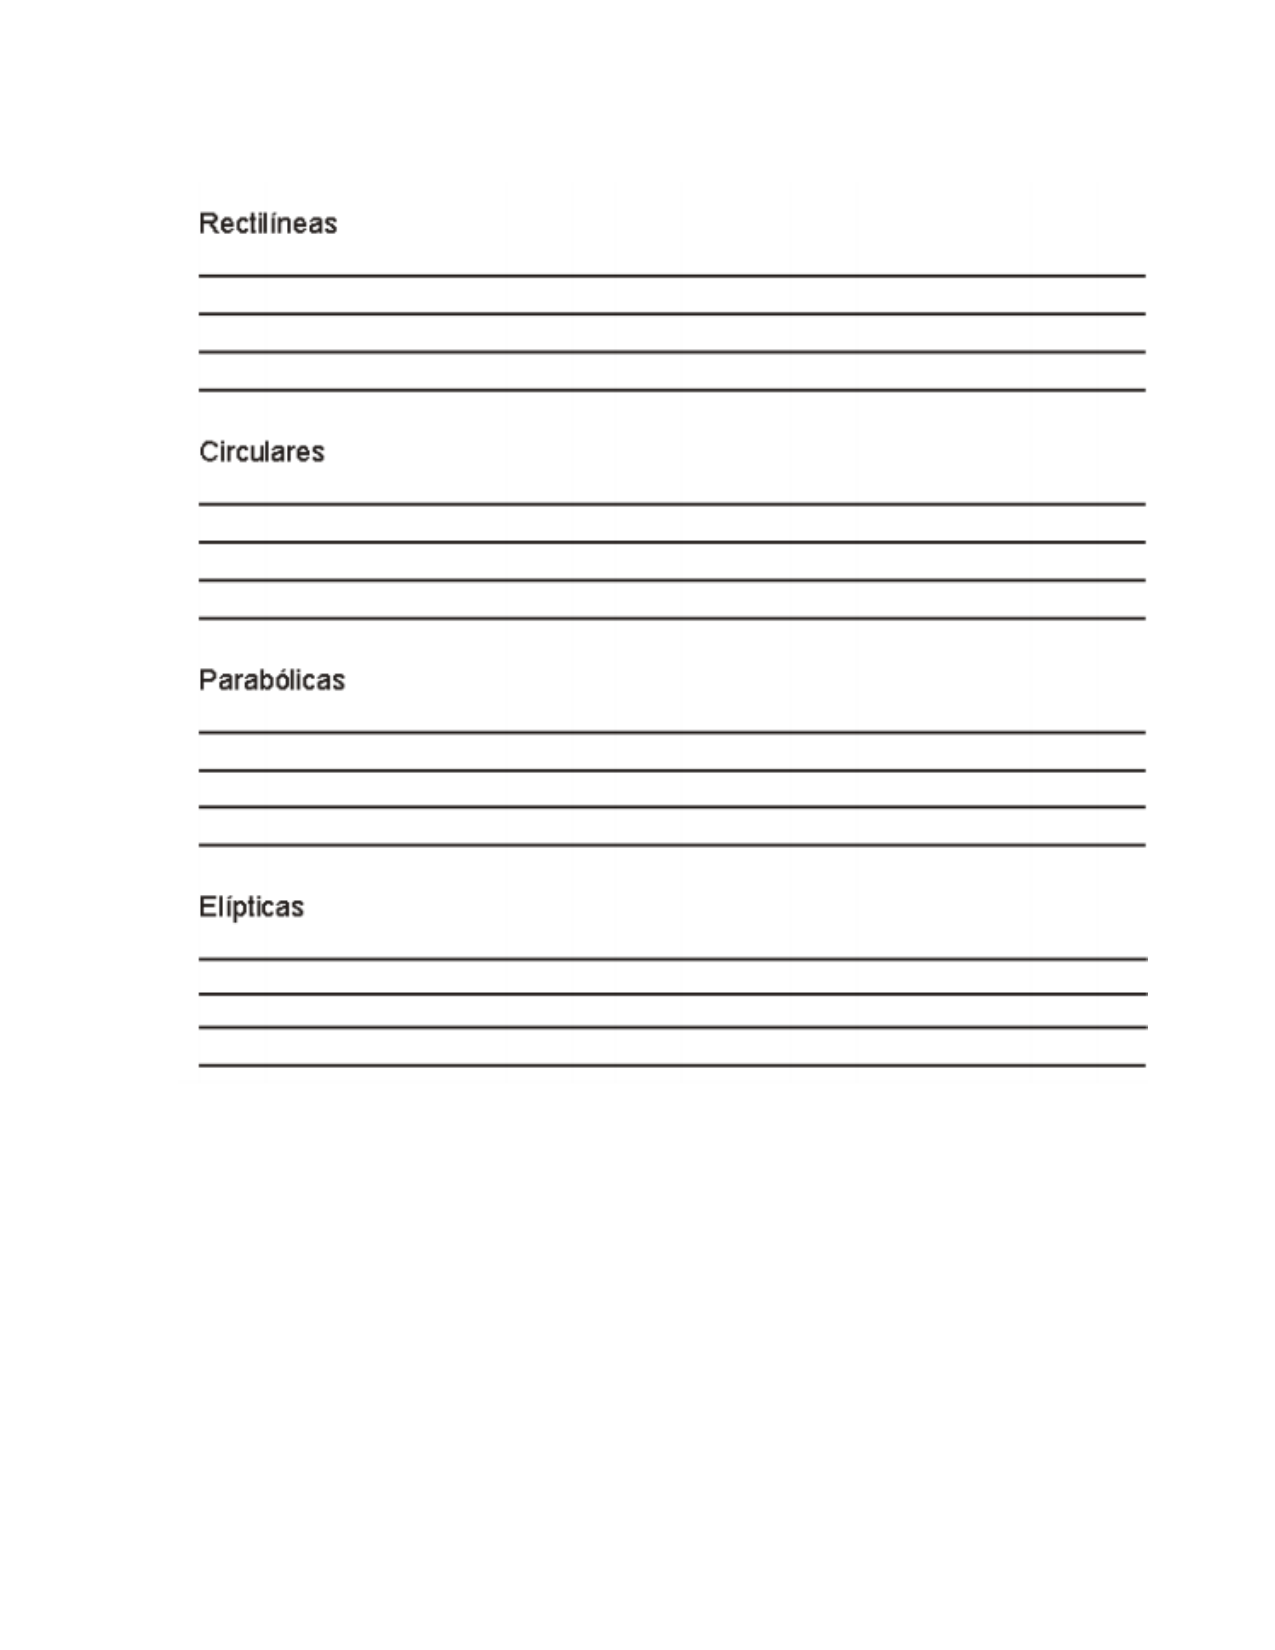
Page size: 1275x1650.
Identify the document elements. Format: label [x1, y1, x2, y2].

picture [177, 147, 1148, 1114]
